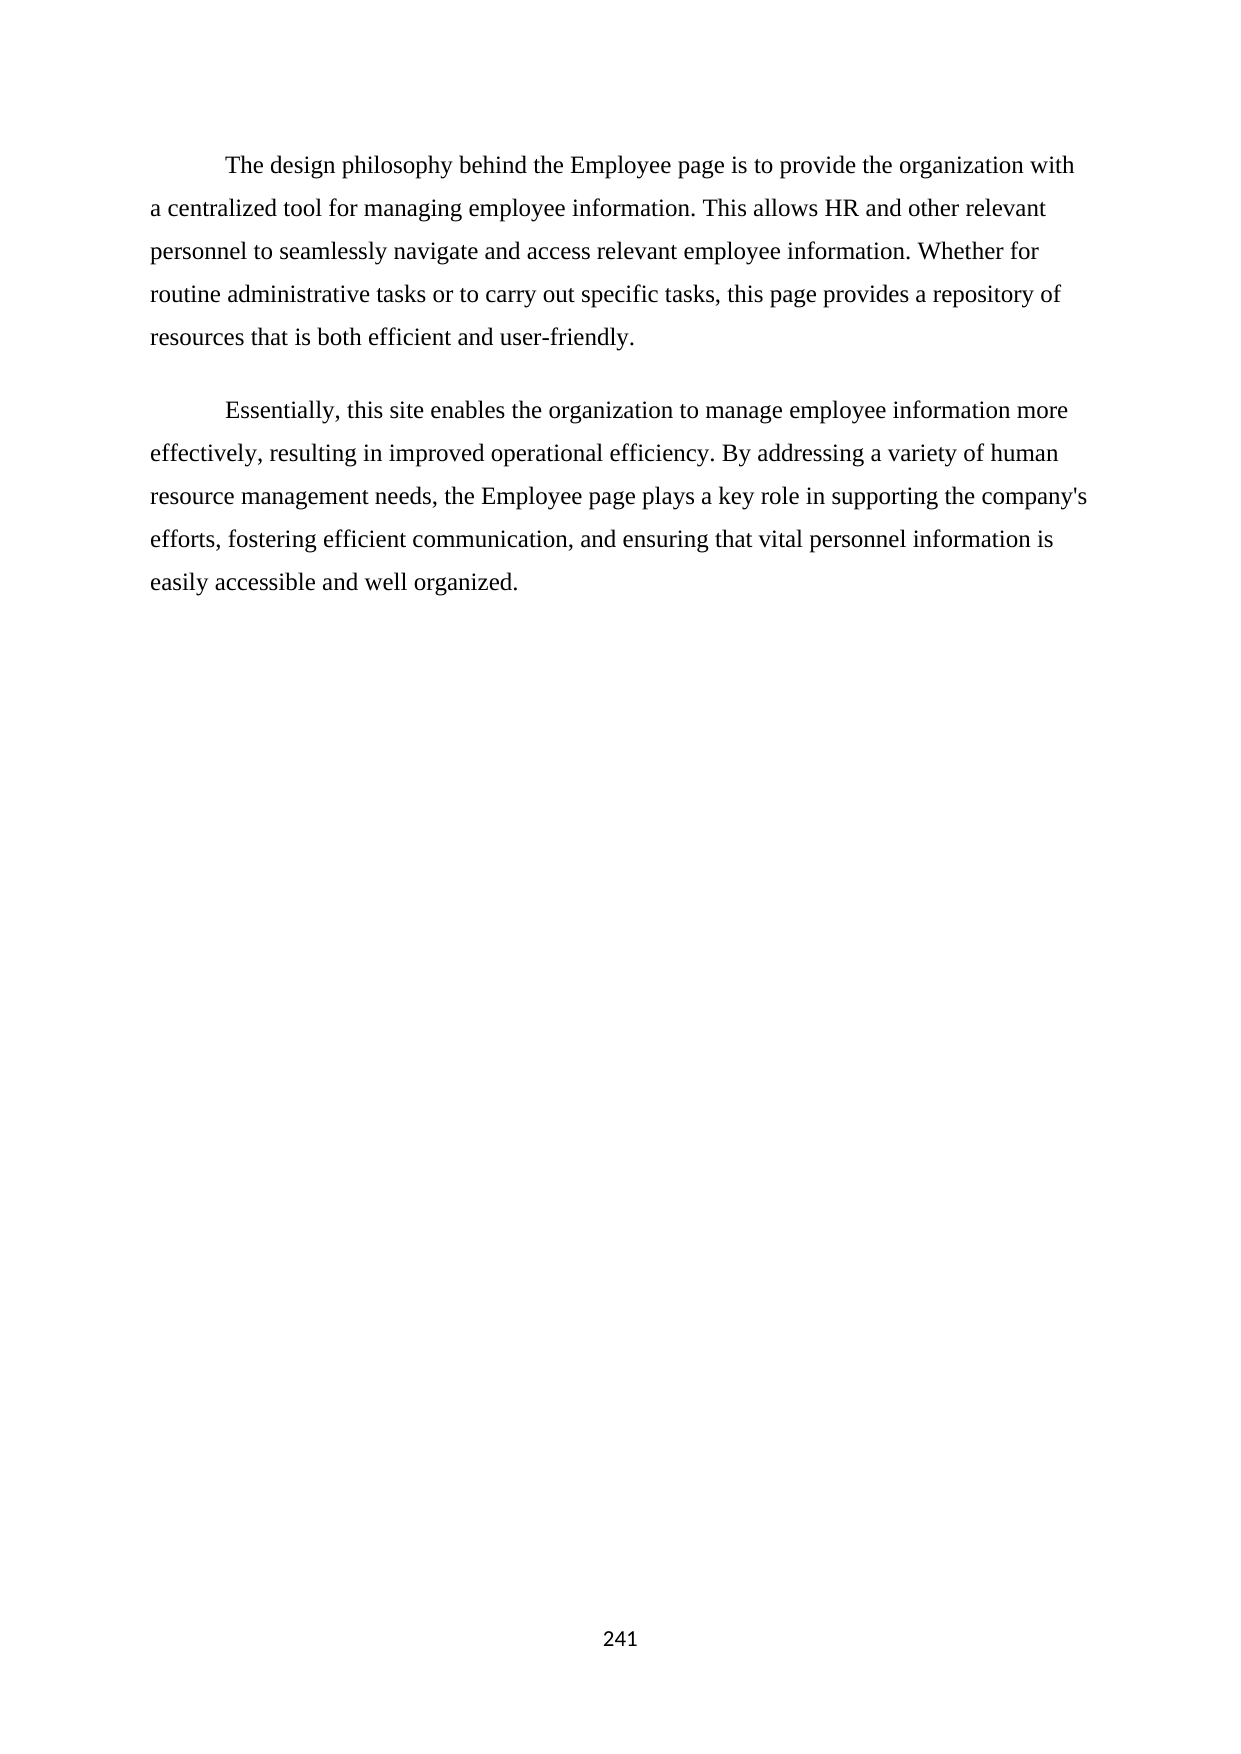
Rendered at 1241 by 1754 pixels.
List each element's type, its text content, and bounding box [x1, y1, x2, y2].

text The design philosophy behind the Employee page is to provide the organization with a centralized tool for managing employee information. This allows HR and other relevant personnel to seamlessly navigate and access relevant employee information. Whether for routine administrative tasks or to carry out specific tasks, this page provides a repository of resources that is both efficient and user-friendly. [150, 150, 1090, 351]
text Essentially, this site enables the organization to manage employee information more effectively, resulting in improved operational efficiency. By addressing a variety of human resource management needs, the Employee page plays a key role in supporting the company's efforts, fostering efficient communication, and ensuring that vital personnel information is easily accessible and well organized. [150, 395, 1090, 596]
